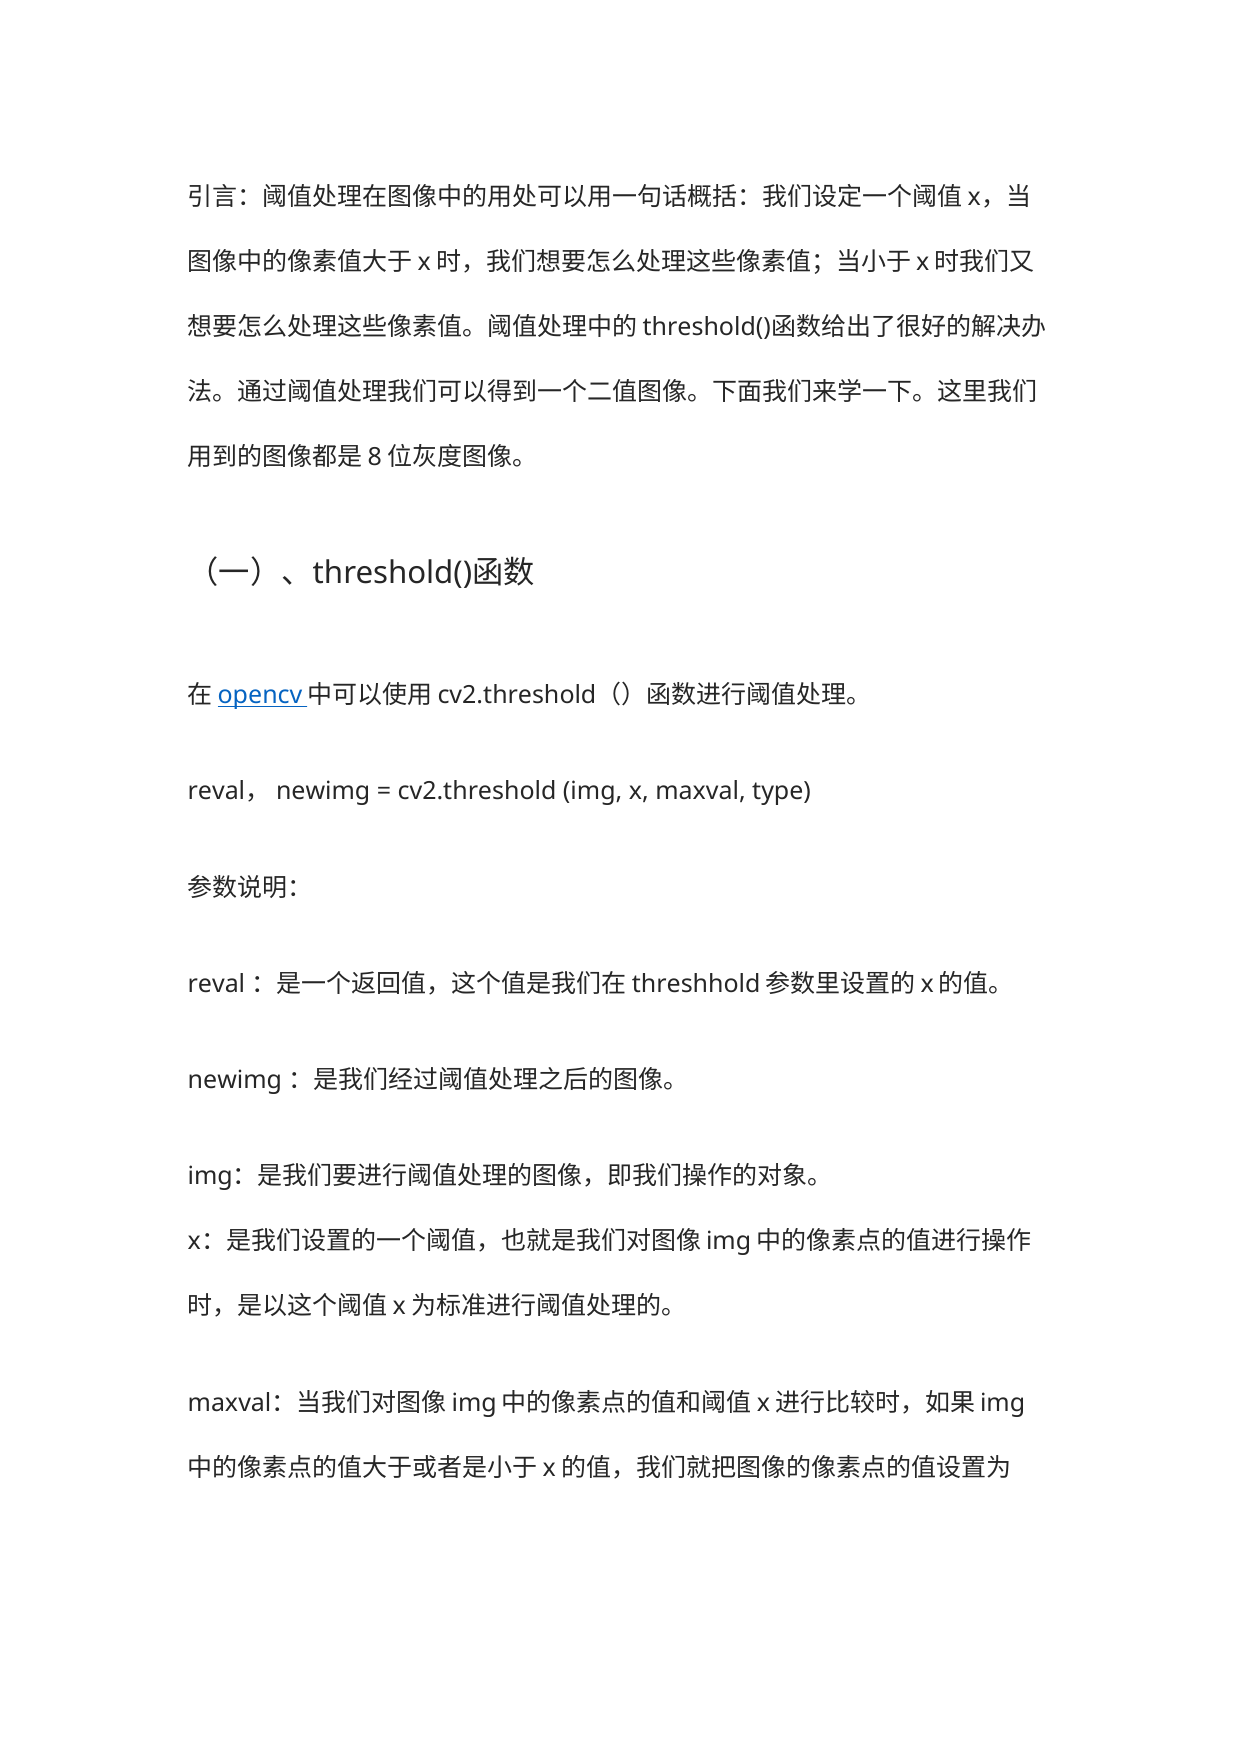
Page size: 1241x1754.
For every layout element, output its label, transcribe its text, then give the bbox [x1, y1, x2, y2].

text newimg ：是我们经过阈值处理之后的图像。 [187, 1045, 1053, 1110]
subtitle （一）、threshold()函数 [187, 537, 1053, 602]
text img：是我们要进行阈值处理的图像，即我们操作的对象。 x：是我们设置的一个阈值，也就是我们对图像img中的像素点的值进行操作时，是以这个阈值x为标准进行阈值处理的。 [187, 1141, 1053, 1336]
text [187, 1368, 1053, 1498]
text reval ：是一个返回值，这个值是我们在threshhold参数里设置的x的值。 [187, 949, 1053, 1014]
text reval， newimg = cv2.threshold (img, x, maxval, type) [187, 756, 1053, 821]
text 参数说明： [187, 853, 1053, 918]
text 在opencv中可以使用cv2.threshold（）函数进行阈值处理。 [187, 660, 1053, 725]
text 引言：阈值处理在图像中的用处可以用一句话概括：我们设定一个阈值x，当图像中的像素值大于x时，我们想要怎么处理这些像素值；当小于x时我们又想要怎么处理这些像素值。阈值处理中的threshold()函数给出了很好的解决办法。通过阈值处理我们可以得到一个二值图像。下面我们来学一下。这里我们用到的图像都是8位灰度图像。 [187, 162, 1053, 487]
